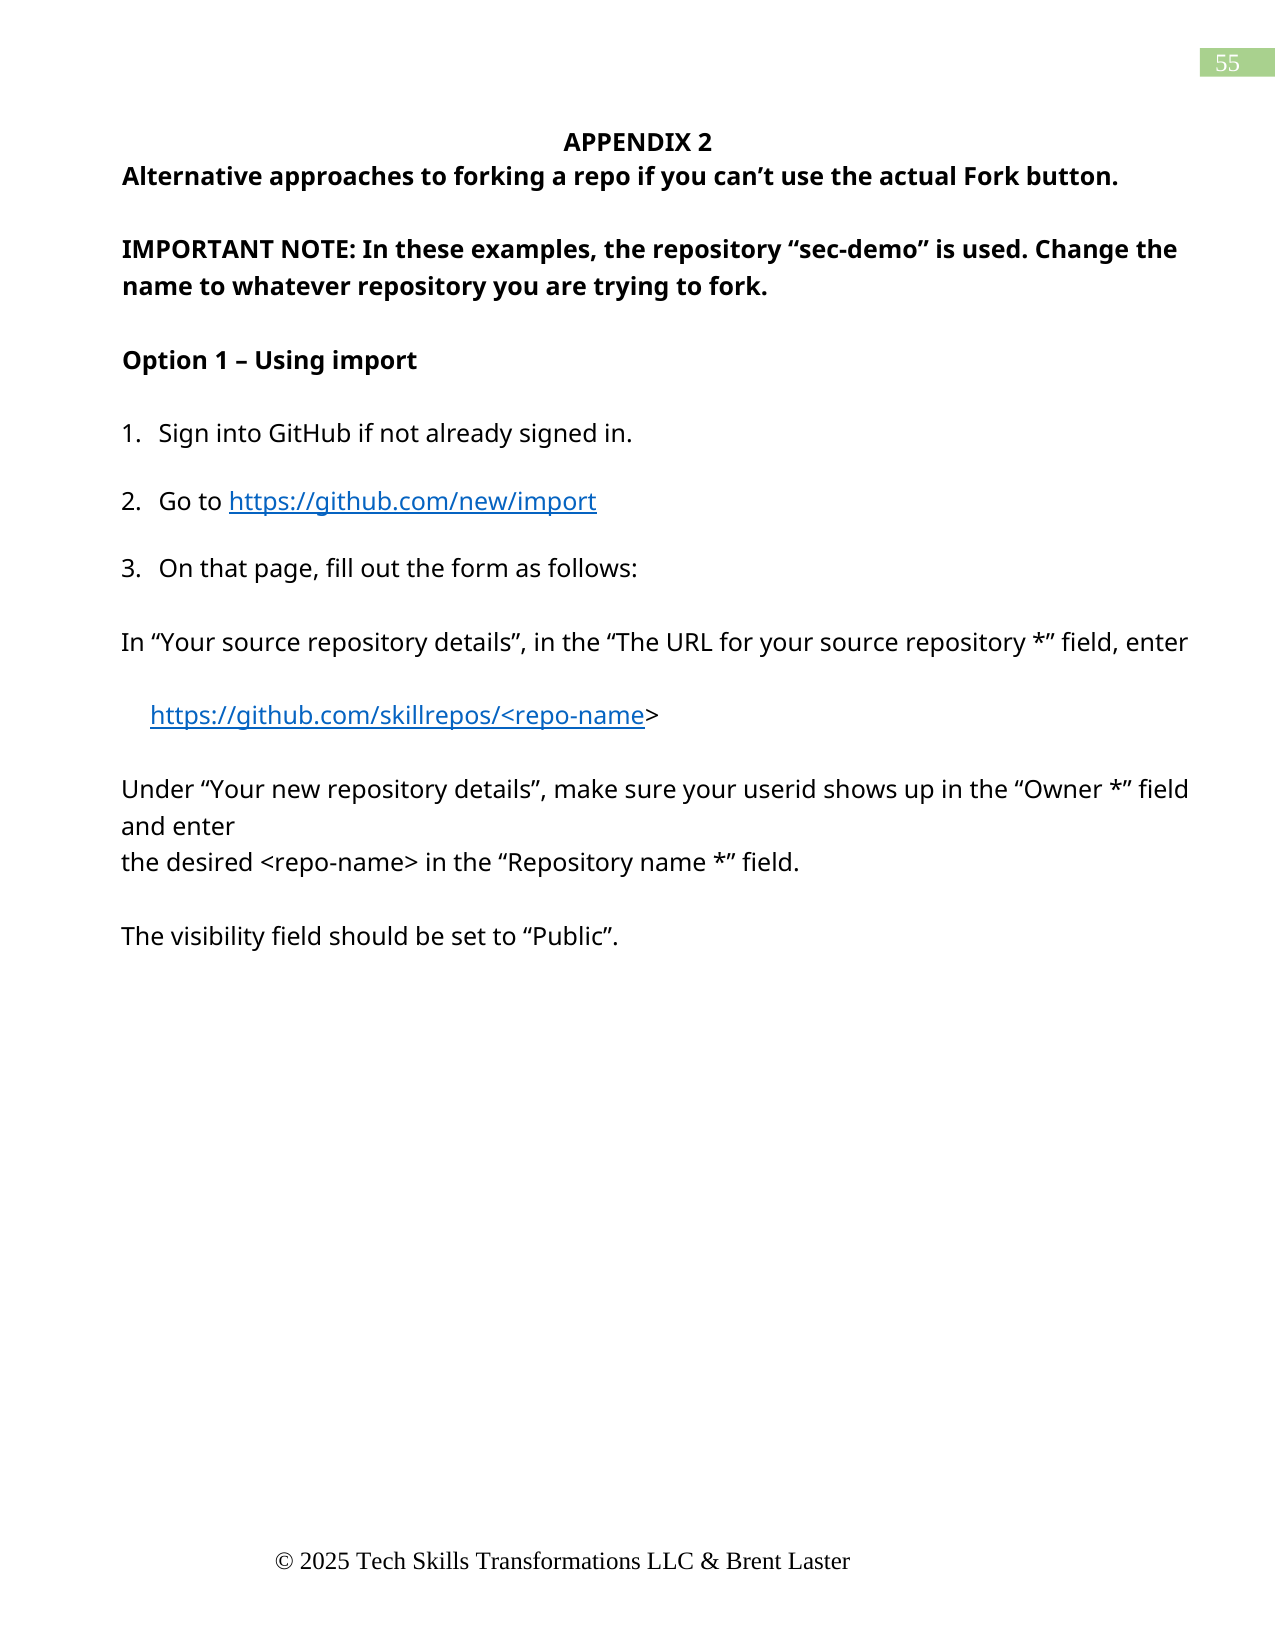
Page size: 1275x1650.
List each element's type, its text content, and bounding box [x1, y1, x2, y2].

list https://github.com/skillrepos/<repo-name> [121, 698, 1200, 732]
list On that page, fill out the form as follows: [121, 551, 1200, 585]
list IMPORTANT NOTE: In these examples, the repository “sec-demo” is used. Change the name to whatever repository you are trying to fork. [122, 232, 1200, 303]
list In “Your source repository details”, in the “The URL for your source repository *” field, enter [121, 624, 1200, 658]
list the desired <repo-name> in the “Repository name *” field. [121, 845, 1200, 879]
list Option 1 – Using import [122, 342, 1200, 377]
list Sign into GitHub if not already signed in. [121, 416, 1200, 481]
text APPENDIX 2 [75, 124, 1200, 159]
list Alternative approaches to forking a repo if you can’t use the actual Fork button. [122, 159, 1200, 193]
list The visibility field should be set to “Public”. [121, 918, 1200, 953]
list Go to https://github.com/new/import [121, 483, 1200, 548]
list Under “Your new repository details”, make sure your userid shows up in the “Owner *” field and enter [121, 771, 1200, 842]
